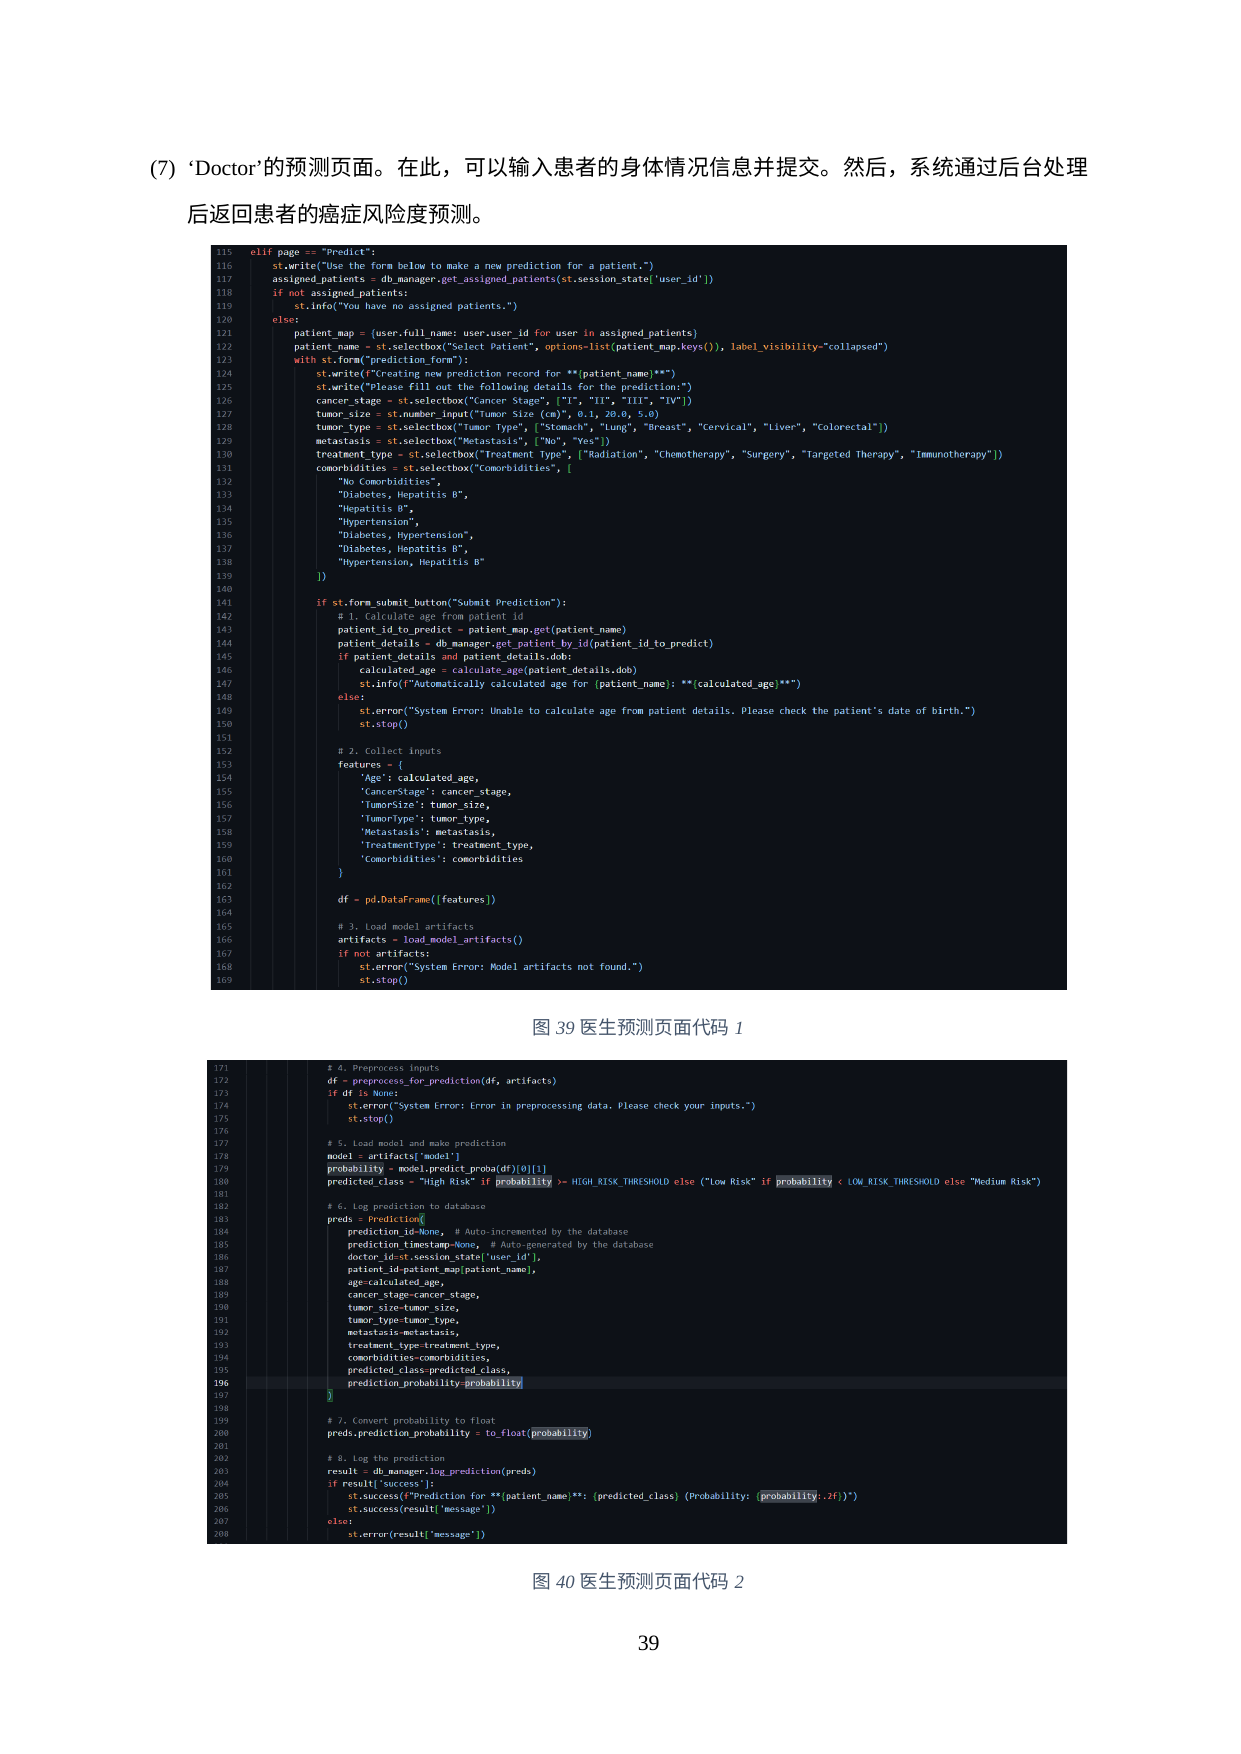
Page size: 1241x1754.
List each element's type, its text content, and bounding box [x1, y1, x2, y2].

text 图 39 医生预测页面代码 1 [150, 1014, 1090, 1040]
list ‘Doctor’的预测页面。在此，可以输入患者的身体情况信息并提交。然后，系统通过后台处理后返回患者的癌症风险度预测。 [150, 150, 1090, 229]
picture [207, 1060, 1068, 1544]
text 图 40 医生预测页面代码 2 [150, 1568, 1090, 1594]
picture [210, 245, 1067, 990]
